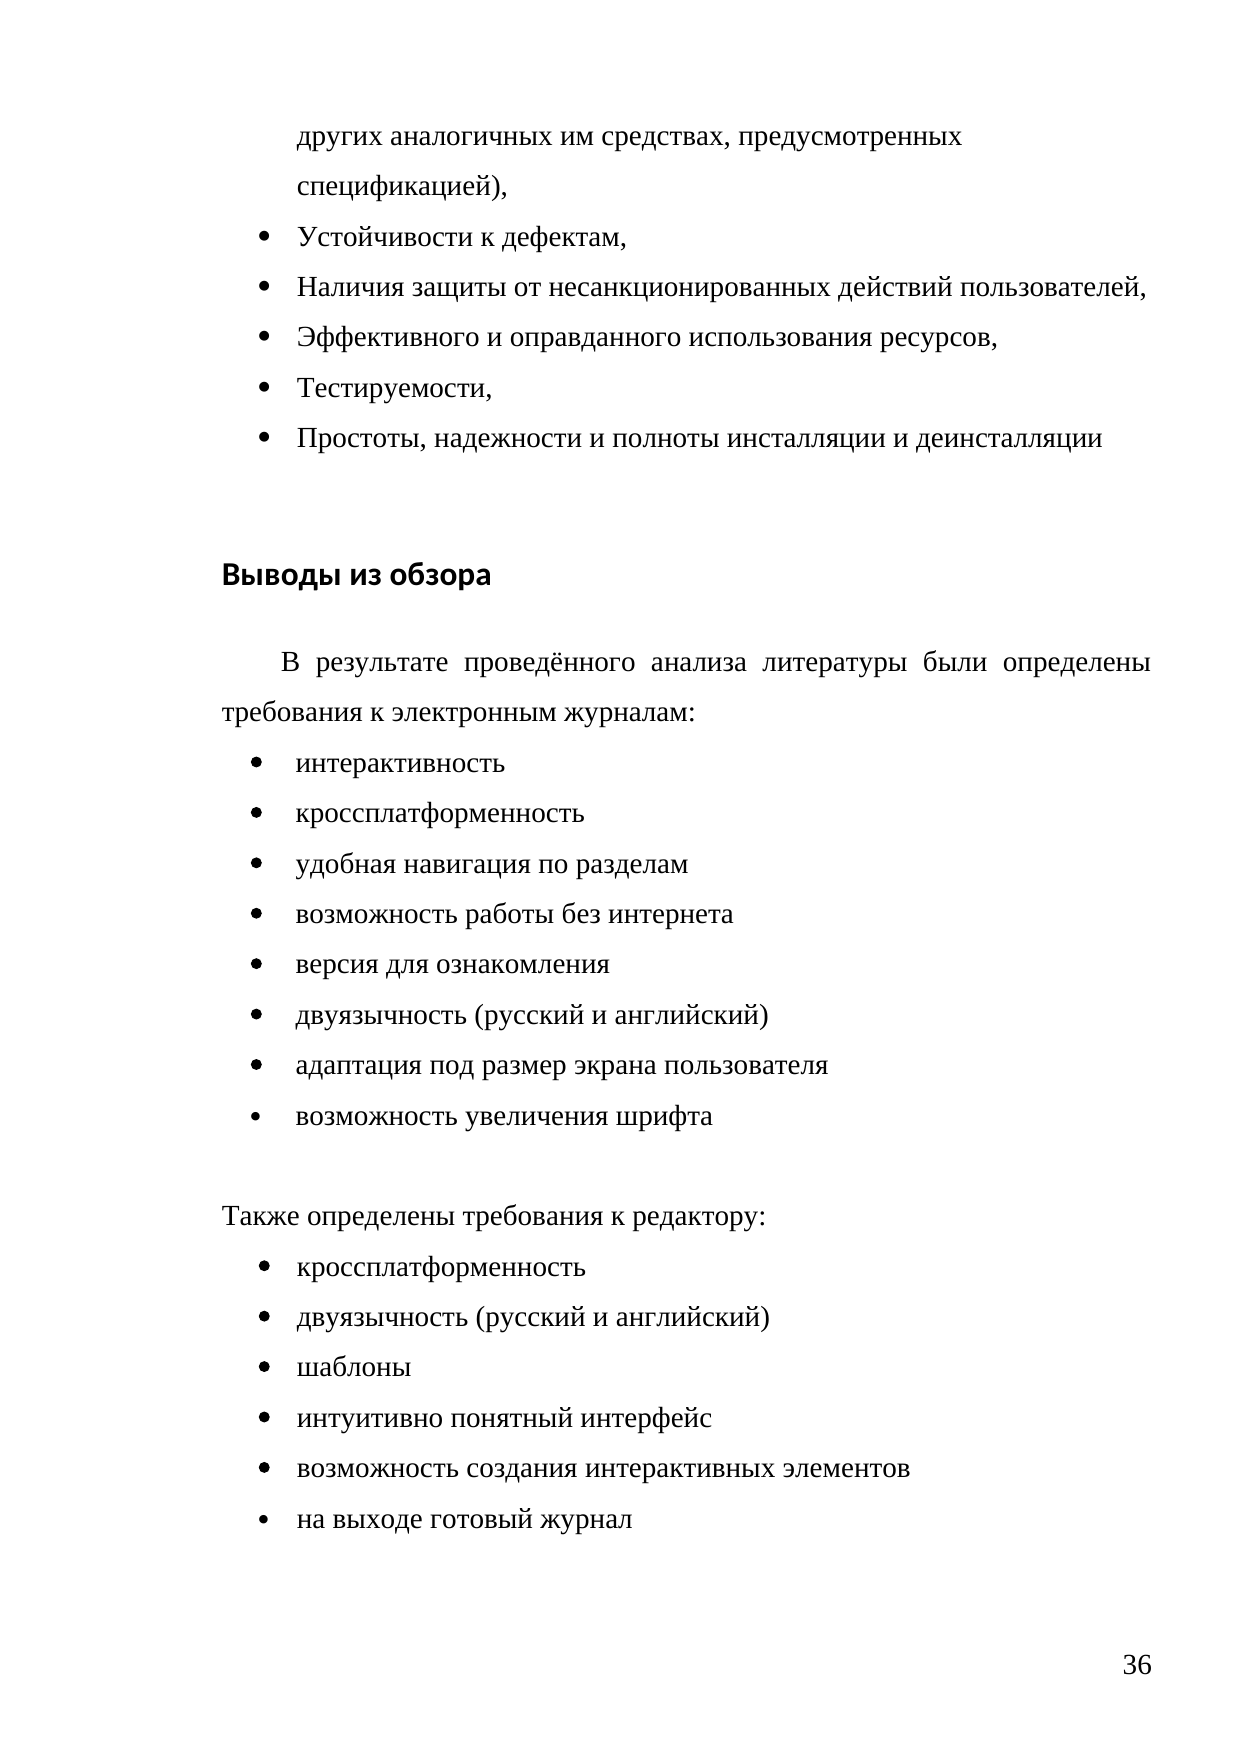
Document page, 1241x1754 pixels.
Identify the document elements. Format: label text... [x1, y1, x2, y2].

list Устойчивости к дефектам, [259, 219, 1152, 252]
list интерактивность [222, 745, 1152, 778]
text Также определены требования к редактору: [222, 1198, 1152, 1232]
list Простоты, надежности и полноты инсталляции и деинсталляции [259, 420, 1152, 454]
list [259, 118, 1152, 202]
list двуязычность (русский и английский) [222, 997, 1152, 1031]
list Наличия защиты от несанкционированных действий пользователей, [259, 269, 1152, 303]
list возможность работы без интернета [222, 896, 1152, 930]
list шаблоны [259, 1349, 1152, 1383]
list возможность создания интерактивных элементов [259, 1450, 1152, 1484]
list кроссплатформенность [222, 795, 1152, 829]
list возможность увеличения шрифта [222, 1098, 1152, 1131]
subtitle Выводы из обзора [222, 553, 1152, 594]
list интуитивно понятный интерфейс [259, 1400, 1152, 1434]
list удобная навигация по разделам [222, 846, 1152, 879]
list двуязычность (русский и английский) [259, 1299, 1152, 1333]
list Тестируемости, [259, 370, 1152, 404]
list на выходе готовый журнал [259, 1501, 1152, 1534]
list версия для ознакомления [222, 947, 1152, 980]
list кроссплатформенность [259, 1249, 1152, 1282]
list Эффективного и оправданного использования ресурсов, [259, 319, 1152, 353]
list адаптация под размер экрана пользователя [222, 1047, 1152, 1081]
text В результате проведённого анализа литературы были определены требования к электронным журналам: [222, 644, 1152, 728]
